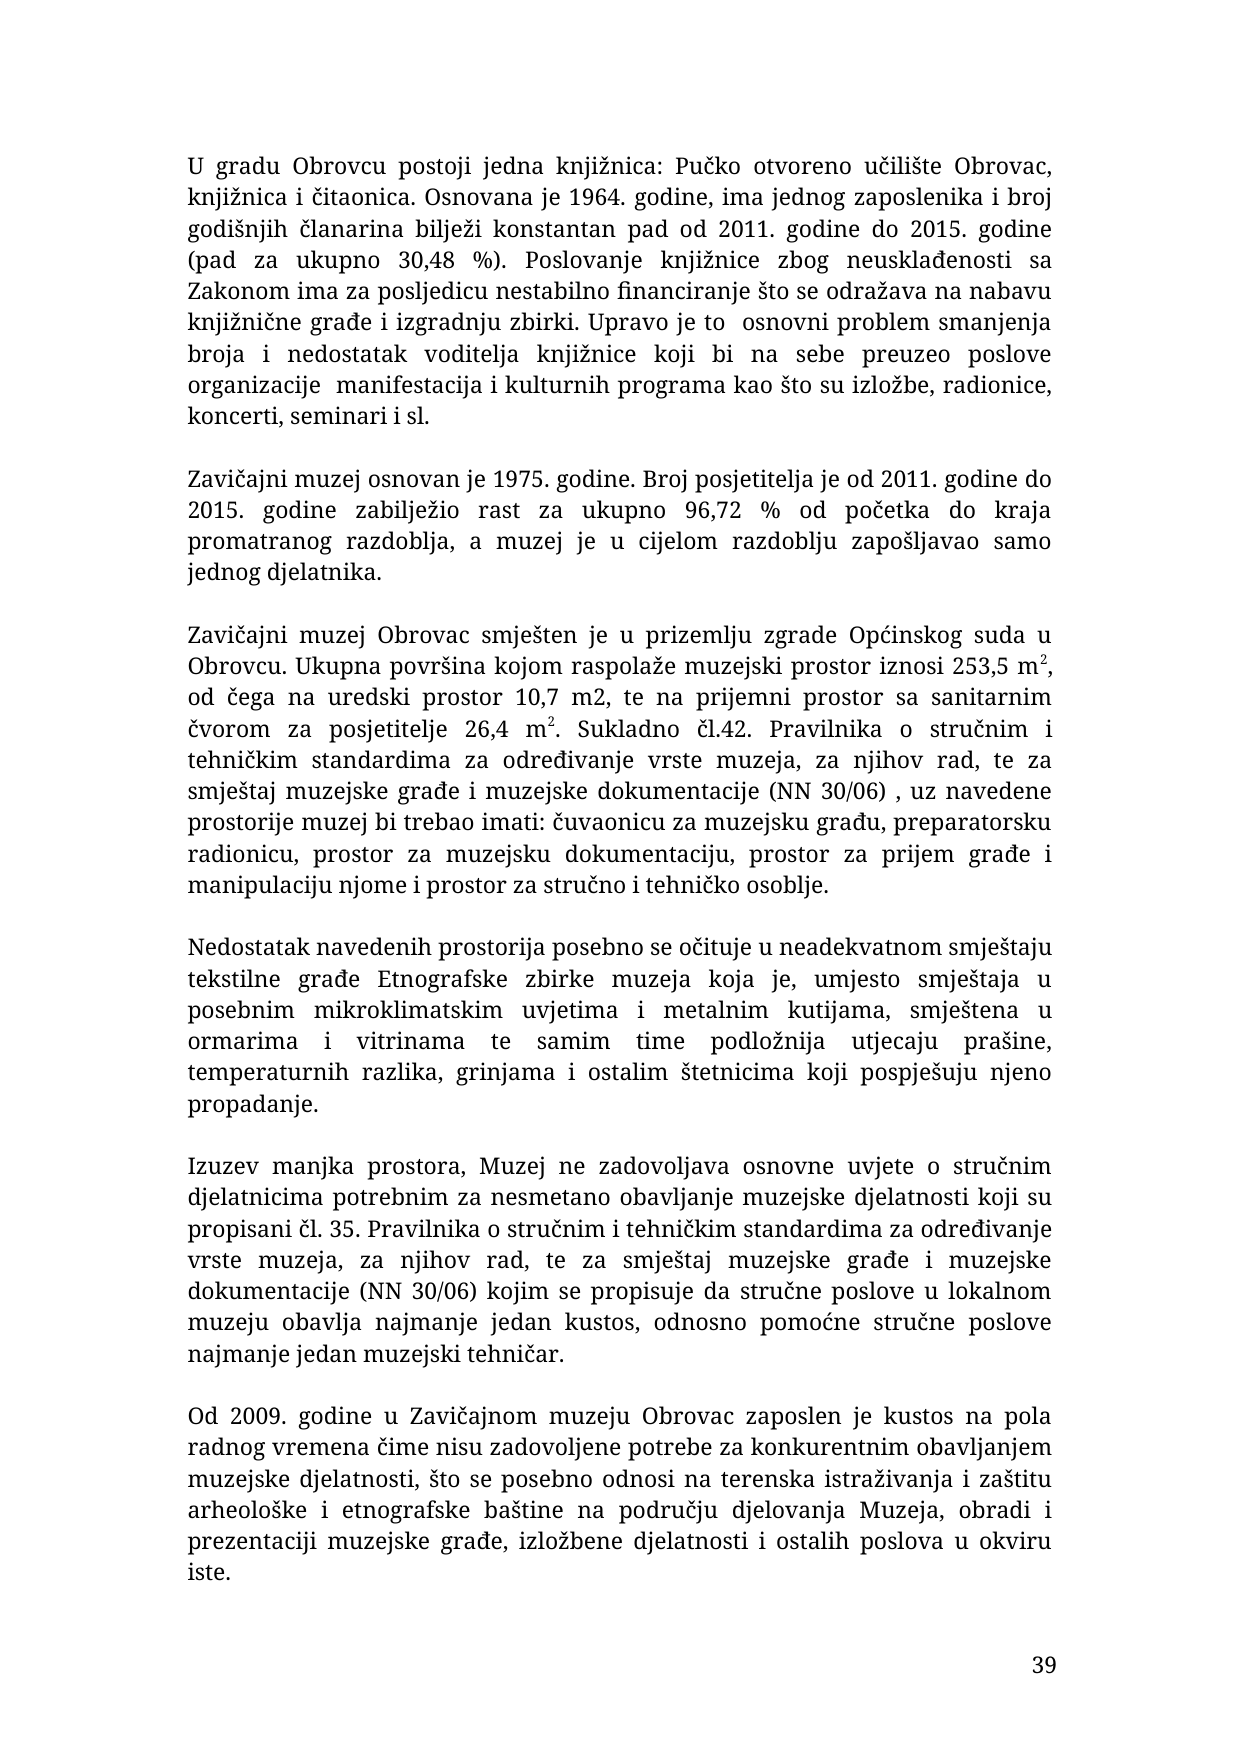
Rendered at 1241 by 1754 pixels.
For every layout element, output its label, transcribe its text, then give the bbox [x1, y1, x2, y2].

text Nedostatak navedenih prostorija posebno se očituje u neadekvatnom smještaju tekstilne građe Etnografske zbirke muzeja koja je, umjesto smještaja u posebnim mikroklimatskim uvjetima i metalnim kutijama, smještena u ormarima i vitrinama te samim time podložnija utjecaju prašine, temperaturnih razlika, grinjama i ostalim štetnicima koji pospješuju njeno propadanje. [187, 931, 1053, 1119]
text U gradu Obrovcu postoji jedna knjižnica: Pučko otvoreno učilište Obrovac, knjižnica i čitaonica. Osnovana je 1964. godine, ima jednog zaposlenika i broj godišnjih članarina bilježi konstantan pad od 2011. godine do 2015. godine (pad za ukupno 30,48 %). Poslovanje knjižnice zbog neusklađenosti sa Zakonom ima za posljedicu nestabilno financiranje što se odražava na nabavu knjižnične građe i izgradnju zbirki. Upravo je to osnovni problem smanjenja broja i nedostatak voditelja knjižnice koji bi na sebe preuzeo poslove organizacije manifestacija i kulturnih programa kao što su izložbe, radionice, koncerti, seminari i sl. [187, 150, 1053, 431]
text Zavičajni muzej osnovan je 1975. godine. Broj posjetitelja je od 2011. godine do 2015. godine zabilježio rast za ukupno 96,72 % od početka do kraja promatranog razdoblja, a muzej je u cijelom razdoblju zapošljavao samo jednog djelatnika. [187, 462, 1053, 587]
text Zavičajni muzej Obrovac smješten je u prizemlju zgrade Općinskog suda u Obrovcu. Ukupna površina kojom raspolaže muzejski prostor iznosi 253,5 m2, od čega na uredski prostor 10,7 m2, te na prijemni prostor sa sanitarnim čvorom za posjetitelje 26,4 m2. Sukladno čl.42. Pravilnika o stručnim i tehničkim standardima za određivanje vrste muzeja, za njihov rad, te za smještaj muzejske građe i muzejske dokumentacije (NN 30/06) , uz navedene prostorije muzej bi trebao imati: čuvaonicu za muzejsku građu, preparatorsku radionicu, prostor za muzejsku dokumentaciju, prostor za prijem građe i manipulaciju njome i prostor za stručno i tehničko osoblje. [187, 619, 1053, 900]
text Izuzev manjka prostora, Muzej ne zadovoljava osnovne uvjete o stručnim djelatnicima potrebnim za nesmetano obavljanje muzejske djelatnosti koji su propisani čl. 35. Pravilnika o stručnim i tehničkim standardima za određivanje vrste muzeja, za njihov rad, te za smještaj muzejske građe i muzejske dokumentacije (NN 30/06) kojim se propisuje da stručne poslove u lokalnom muzeju obavlja najmanje jedan kustos, odnosno pomoćne stručne poslove najmanje jedan muzejski tehničar. [187, 1150, 1053, 1369]
text Od 2009. godine u Zavičajnom muzeju Obrovac zaposlen je kustos na pola radnog vremena čime nisu zadovoljene potrebe za konkurentnim obavljanjem muzejske djelatnosti, što se posebno odnosi na terenska istraživanja i zaštitu arheološke i etnografske baštine na području djelovanja Muzeja, obradi i prezentaciji muzejske građe, izložbene djelatnosti i ostalih poslova u okviru iste. [187, 1400, 1053, 1587]
